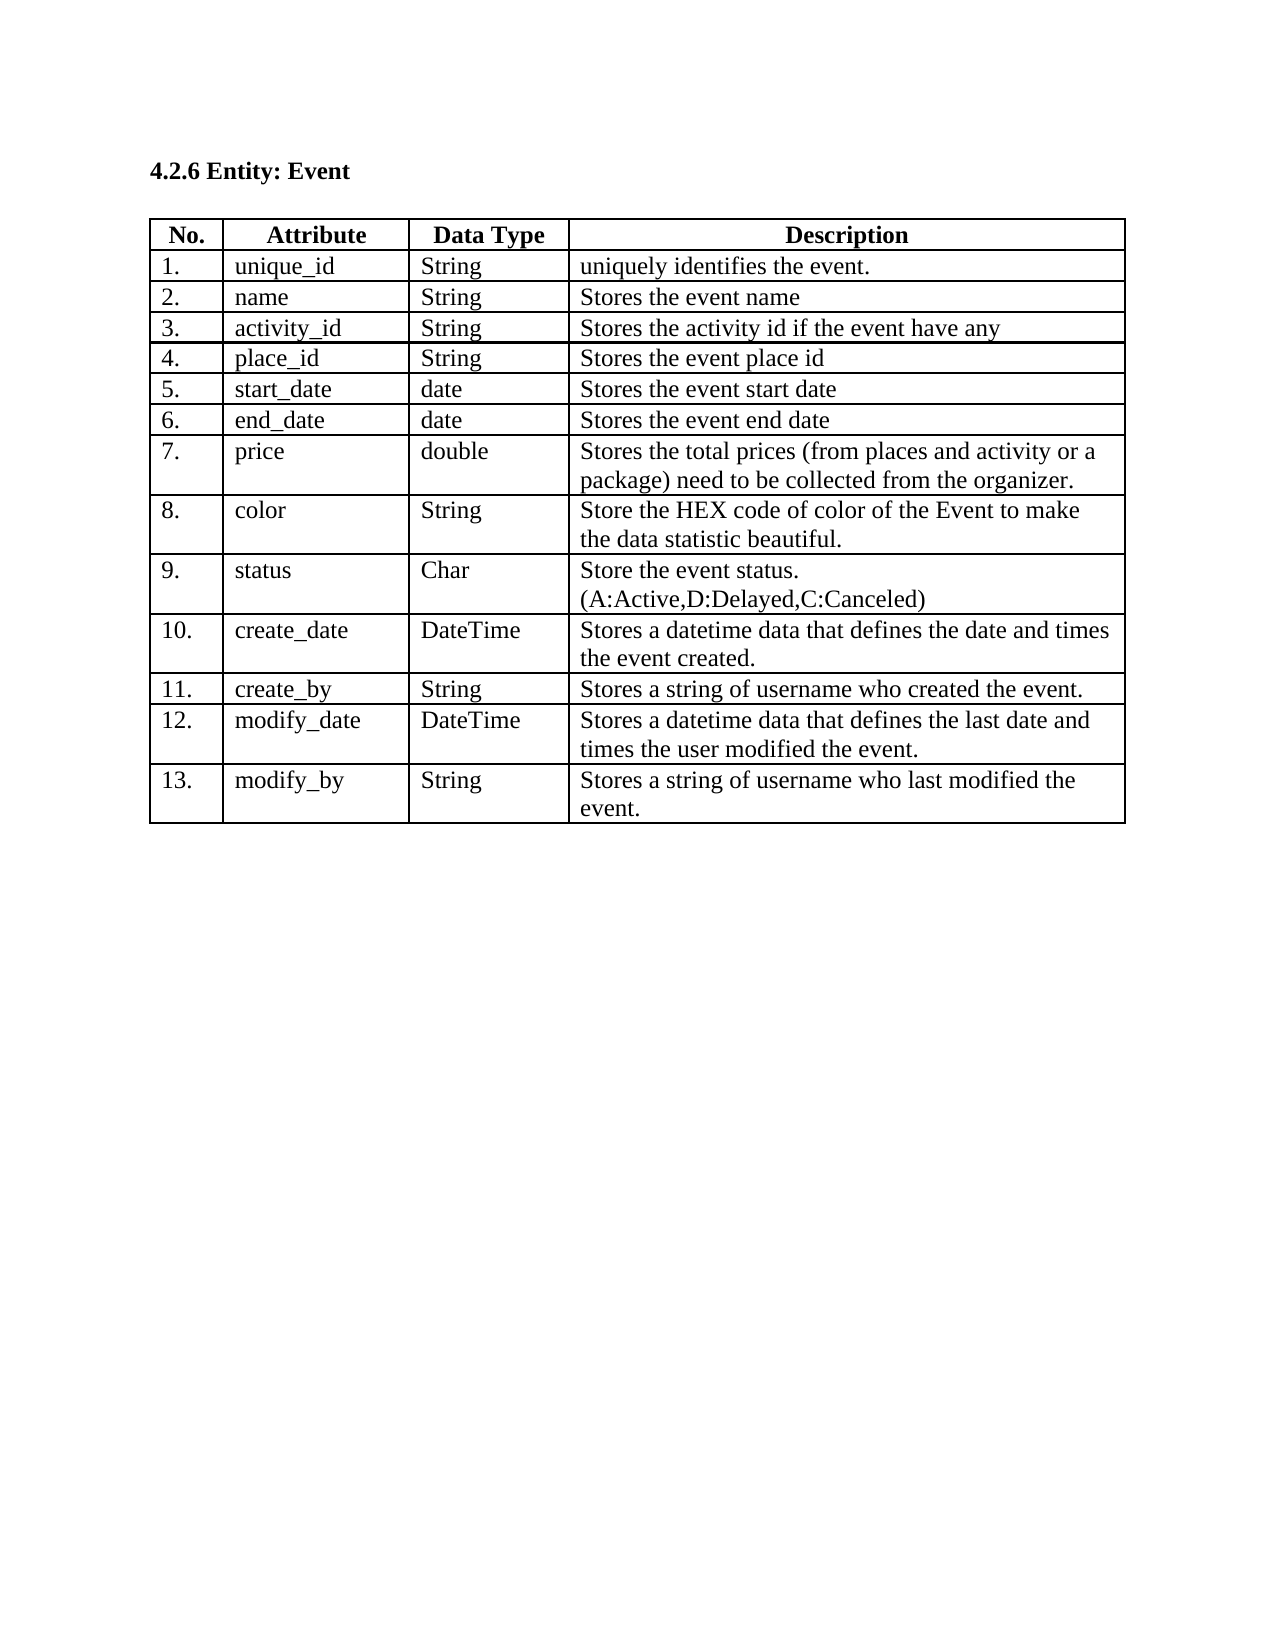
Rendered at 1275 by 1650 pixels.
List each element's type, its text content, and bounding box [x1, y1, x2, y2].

table_cell 4. [151, 344, 222, 372]
table_header Data Type [410, 220, 568, 249]
table_cell String [410, 765, 568, 822]
table_cell Stores a datetime data that defines the last date and times the user modified the event. [570, 705, 1124, 763]
table_cell String [410, 344, 568, 372]
table_cell String [410, 313, 568, 341]
table_cell place_id [224, 344, 408, 372]
table_cell end_date [224, 405, 408, 434]
table_header No. [151, 220, 222, 249]
table_cell double [410, 436, 568, 493]
subtitle 4.2.6 Entity: Event [150, 156, 1125, 185]
table_cell date [410, 374, 568, 403]
table_cell String [410, 251, 568, 280]
table_cell price [224, 436, 408, 493]
table_cell color [224, 496, 408, 553]
table_cell Store the HEX code of color of the Event to make the data statistic beautiful. [570, 496, 1124, 553]
table_cell Stores the activity id if the event have any [570, 313, 1124, 341]
table_cell 10. [151, 615, 222, 672]
table_cell Stores the event end date [570, 405, 1124, 434]
table_cell uniquely identifies the event. [570, 251, 1124, 280]
table_cell DateTime [410, 615, 568, 672]
table_cell Stores a string of username who last modified the event. [570, 765, 1124, 822]
table_cell Stores the event place id [570, 344, 1124, 372]
table_cell name [224, 282, 408, 311]
table_cell 12. [151, 705, 222, 763]
table_cell unique_id [224, 251, 408, 280]
table_cell DateTime [410, 705, 568, 763]
table_cell create_date [224, 615, 408, 672]
table_cell Stores the event name [570, 282, 1124, 311]
table_cell 1. [151, 251, 222, 280]
table_cell modify_by [224, 765, 408, 822]
table_cell String [410, 674, 568, 703]
table_cell create_by [224, 674, 408, 703]
table_cell Store the event status. (A:Active,D:Delayed,C:Canceled) [570, 555, 1124, 613]
table_cell Stores a string of username who created the event. [570, 674, 1124, 703]
table_cell activity_id [224, 313, 408, 341]
table_cell 13. [151, 765, 222, 822]
table_cell start_date [224, 374, 408, 403]
table_cell String [410, 282, 568, 311]
table_cell modify_date [224, 705, 408, 763]
table_header Description [570, 220, 1124, 249]
table_cell 5. [151, 374, 222, 403]
table_cell 9. [151, 555, 222, 613]
table_cell 11. [151, 674, 222, 703]
table_cell 7. [151, 436, 222, 493]
table_header Attribute [224, 220, 408, 249]
table_cell status [224, 555, 408, 613]
table_cell 8. [151, 496, 222, 553]
table_cell String [410, 496, 568, 553]
table_cell Stores a datetime data that defines the date and times the event created. [570, 615, 1124, 672]
table_cell date [410, 405, 568, 434]
table_cell Char [410, 555, 568, 613]
table_cell Stores the event start date [570, 374, 1124, 403]
table_cell 3. [151, 313, 222, 341]
table_cell 6. [151, 405, 222, 434]
table_cell Stores the total prices (from places and activity or a package) need to be collected from the organizer. [570, 436, 1124, 493]
table_cell 2. [151, 282, 222, 311]
